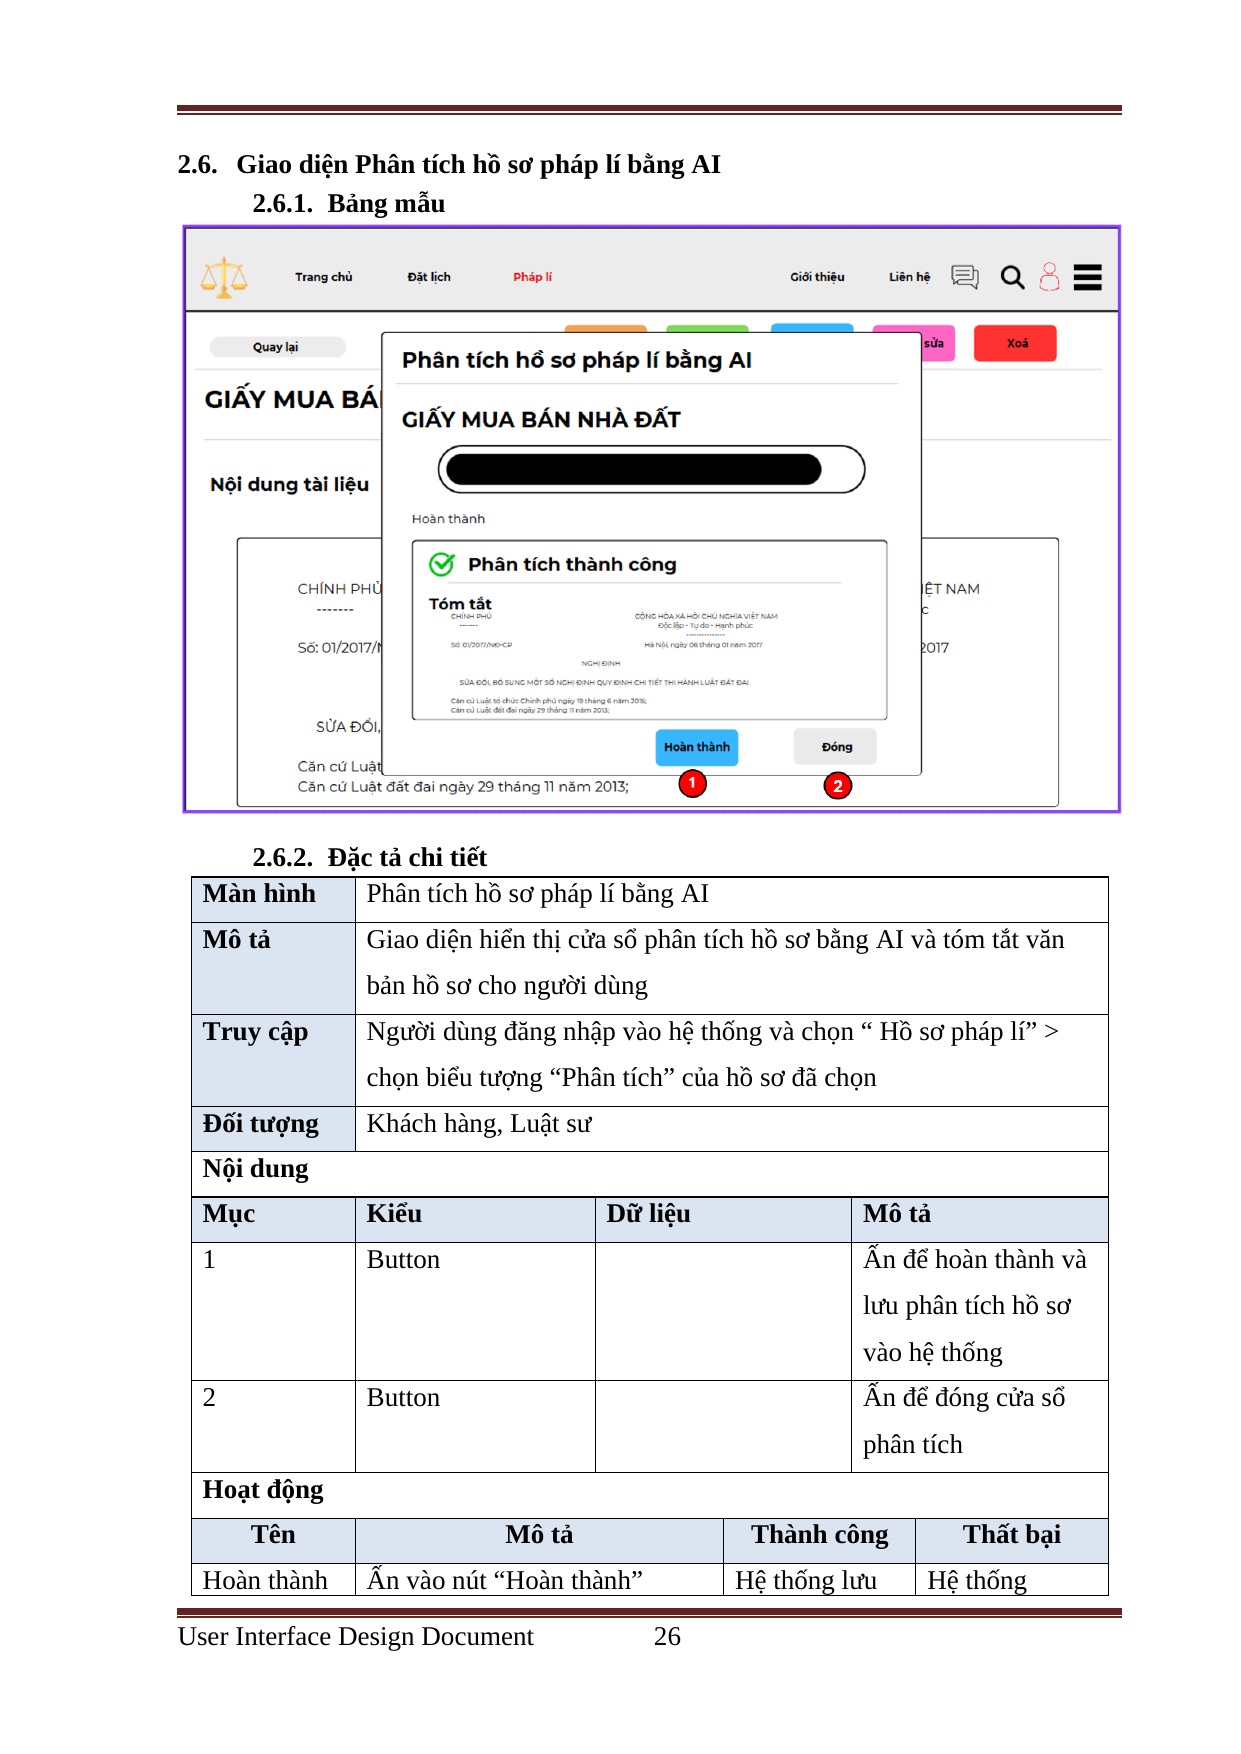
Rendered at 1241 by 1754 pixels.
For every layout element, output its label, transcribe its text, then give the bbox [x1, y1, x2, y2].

subtitle Giao diện Phân tích hồ sơ pháp lí bằng AI [177, 148, 1122, 179]
table_cell Thành công [724, 1519, 915, 1563]
table_cell 1 [192, 1243, 355, 1380]
table_cell 2 [192, 1381, 355, 1472]
picture [177, 223, 1123, 816]
table_cell Button [356, 1243, 595, 1380]
table_cell Người dùng đăng nhập vào hệ thống và chọn “ Hồ sơ pháp lí” > chọn biểu tượng “Phân tích” của hồ sơ đã chọn [356, 1015, 1108, 1106]
table_cell Mô tả [356, 1519, 723, 1563]
table_cell Tên [192, 1519, 355, 1563]
table_cell Ấn để hoàn thành và lưu phân tích hồ sơ vào hệ thống [852, 1243, 1108, 1380]
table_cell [724, 1564, 915, 1595]
table_cell Dữ liệu [596, 1198, 851, 1242]
table_cell Nội dung [192, 1152, 1108, 1196]
table_cell Mô tả [192, 923, 355, 1014]
table_cell Mô tả [852, 1198, 1108, 1242]
table_cell [596, 1381, 851, 1472]
table_cell Hoạt động [192, 1473, 1108, 1518]
table_cell Thất bại [916, 1519, 1108, 1563]
table_cell Kiểu [356, 1198, 595, 1242]
table_cell Button [356, 1381, 595, 1472]
table_cell Truy cập [192, 1015, 355, 1106]
table_cell Đối tượng [192, 1107, 355, 1151]
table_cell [356, 1564, 723, 1595]
table_cell Khách hàng, Luật sư [356, 1107, 1108, 1151]
table_header Màn hình [192, 878, 355, 922]
table_cell Mục [192, 1198, 355, 1242]
table_cell Ấn để đóng cửa sổ phân tích [852, 1381, 1108, 1472]
table_cell Giao diện hiển thị cửa sổ phân tích hồ sơ bằng AI và tóm tắt văn bản hồ sơ cho người dùng [356, 923, 1108, 1014]
table_header Phân tích hồ sơ pháp lí bằng AI [356, 878, 1108, 922]
subtitle Đặc tả chi tiết [252, 841, 1122, 872]
table_cell [596, 1243, 851, 1380]
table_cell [192, 1564, 355, 1595]
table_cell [916, 1564, 1108, 1595]
subtitle Bảng mẫu [252, 188, 1122, 219]
